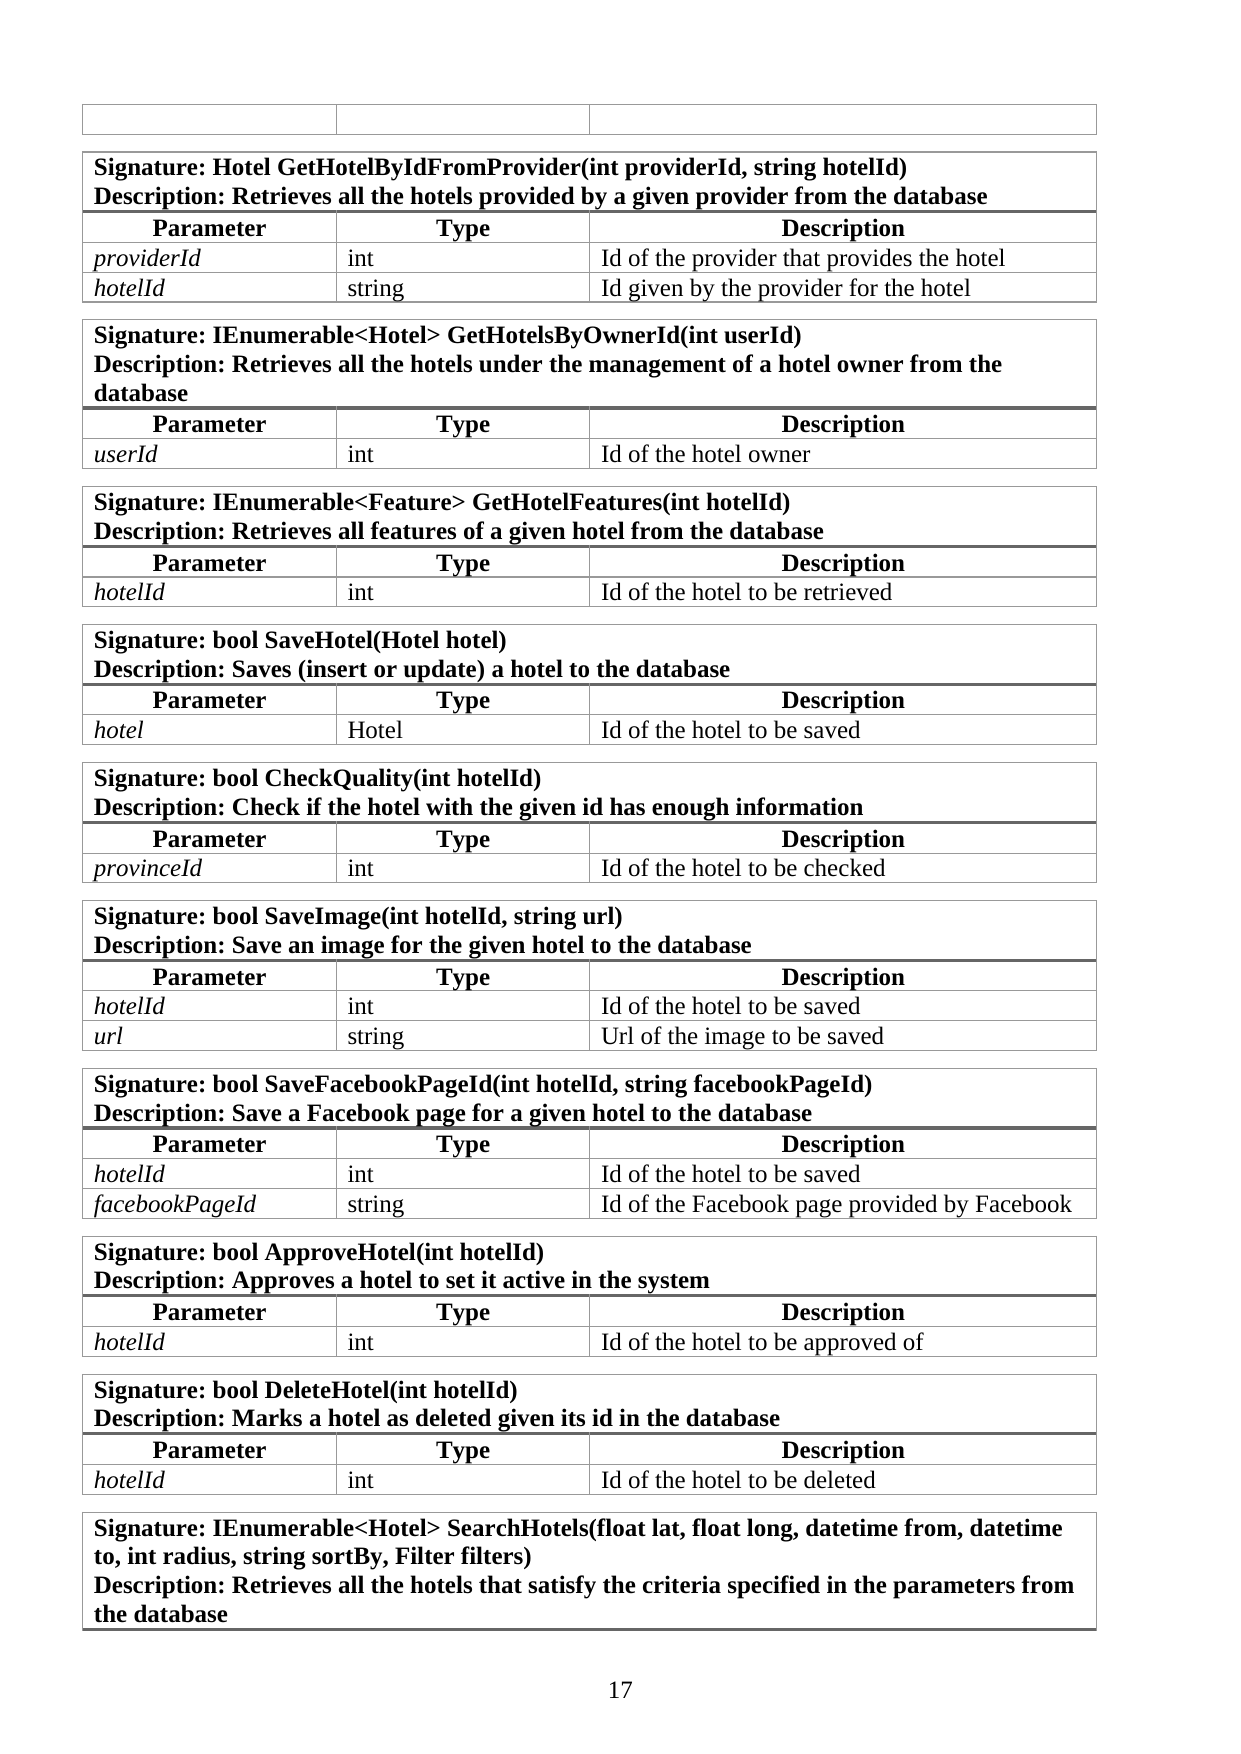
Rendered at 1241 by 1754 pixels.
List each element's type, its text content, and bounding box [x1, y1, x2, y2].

table_cell [590, 105, 1096, 133]
table_header Signature: Hotel GetHotelByIdFromProvider(int providerId, string hotelId) Description: Retrieves all the hotels provided by a given provider from the database [83, 153, 1096, 210]
table_cell Hotel [337, 715, 589, 744]
table_cell int [337, 854, 589, 882]
table_cell Id given by the provider for the hotel [590, 273, 1096, 301]
table_cell int [337, 1159, 589, 1188]
table_cell Description [590, 962, 1096, 990]
table_header Signature: bool SaveImage(int hotelId, string url) Description: Save an image for the given hotel to the database [83, 901, 1096, 958]
table_cell [337, 105, 589, 133]
table_header Signature: bool SaveFacebookPageId(int hotelId, string facebookPageId) Description: Save a Facebook page for a given hotel to the database [83, 1069, 1096, 1126]
table_cell Id of the hotel owner [590, 439, 1096, 468]
table_cell int [337, 243, 589, 272]
table_cell hotelId [83, 1465, 336, 1494]
table_header Signature: IEnumerable<Hotel> SearchHotels(float lat, float long, datetime from, datetime to, int radius, string sortBy, Filter filters) Description: Retrieves all the hotels that satisfy the criteria specified in the parameters from the database [83, 1513, 1096, 1628]
table_cell Type [337, 1435, 589, 1464]
table_cell Type [337, 1297, 589, 1326]
table_cell Description [590, 686, 1096, 714]
table_cell hotelId [83, 991, 336, 1020]
table_cell Description [590, 1297, 1096, 1326]
table_header Signature: bool CheckQuality(int hotelId) Description: Check if the hotel with the given id has enough information [83, 763, 1096, 821]
table_cell [83, 105, 336, 133]
table_header Signature: bool SaveHotel(Hotel hotel) Description: Saves (insert or update) a hotel to the database [83, 625, 1096, 682]
table_cell Type [337, 410, 589, 438]
table_cell Id of the Facebook page provided by Facebook [590, 1189, 1096, 1218]
table_cell Description [590, 213, 1096, 242]
table_cell int [337, 1465, 589, 1494]
table_cell url [83, 1021, 336, 1050]
table_cell int [337, 439, 589, 468]
table_cell Description [590, 410, 1096, 438]
table_cell int [337, 578, 589, 606]
table_cell Parameter [83, 548, 336, 576]
table_cell Type [337, 824, 589, 852]
table_header Signature: bool DeleteHotel(int hotelId) Description: Marks a hotel as deleted given its id in the database [83, 1375, 1096, 1432]
table_cell facebookPageId [83, 1189, 336, 1218]
table_cell string [337, 273, 589, 301]
table_cell Parameter [83, 1435, 336, 1464]
table_cell hotelId [83, 273, 336, 301]
table_cell hotelId [83, 1159, 336, 1188]
table_cell Description [590, 1130, 1096, 1158]
table_cell Id of the hotel to be deleted [590, 1465, 1096, 1494]
table_cell Id of the hotel to be saved [590, 991, 1096, 1020]
table_cell hotelId [83, 1327, 336, 1356]
table_cell Parameter [83, 1130, 336, 1158]
table_cell Type [337, 548, 589, 576]
table_header Signature: IEnumerable<Feature> GetHotelFeatures(int hotelId) Description: Retrieves all features of a given hotel from the database [83, 487, 1096, 544]
table_cell Parameter [83, 410, 336, 438]
table_cell Parameter [83, 213, 336, 242]
table_header Signature: bool ApproveHotel(int hotelId) Description: Approves a hotel to set it active in the system [83, 1237, 1096, 1294]
table_cell Description [590, 824, 1096, 852]
table_cell Type [337, 686, 589, 714]
table_cell string [337, 1021, 589, 1050]
table_cell Parameter [83, 962, 336, 990]
table_cell Parameter [83, 824, 336, 852]
table_cell providerId [83, 243, 336, 272]
table_cell string [337, 1189, 589, 1218]
table_header Signature: IEnumerable<Hotel> GetHotelsByOwnerId(int userId) Description: Retrieves all the hotels under the management of a hotel owner from the database [83, 320, 1096, 406]
table_cell int [337, 991, 589, 1020]
table_cell userId [83, 439, 336, 468]
table_cell Url of the image to be saved [590, 1021, 1096, 1050]
table_cell Id of the hotel to be saved [590, 715, 1096, 744]
table_cell Type [337, 1130, 589, 1158]
table_cell hotelId [83, 578, 336, 606]
table_cell Description [590, 548, 1096, 576]
table_cell Description [590, 1435, 1096, 1464]
table_cell int [337, 1327, 589, 1356]
table_cell Parameter [83, 686, 336, 714]
table_cell hotel [83, 715, 336, 744]
table_cell Id of the hotel to be checked [590, 854, 1096, 882]
table_cell Id of the provider that provides the hotel [590, 243, 1096, 272]
table_cell provinceId [83, 854, 336, 882]
table_cell Id of the hotel to be approved of [590, 1327, 1096, 1356]
table_cell Id of the hotel to be saved [590, 1159, 1096, 1188]
table_cell Id of the hotel to be retrieved [590, 578, 1096, 606]
table_cell Type [337, 213, 589, 242]
table_cell Parameter [83, 1297, 336, 1326]
table_cell Type [337, 962, 589, 990]
